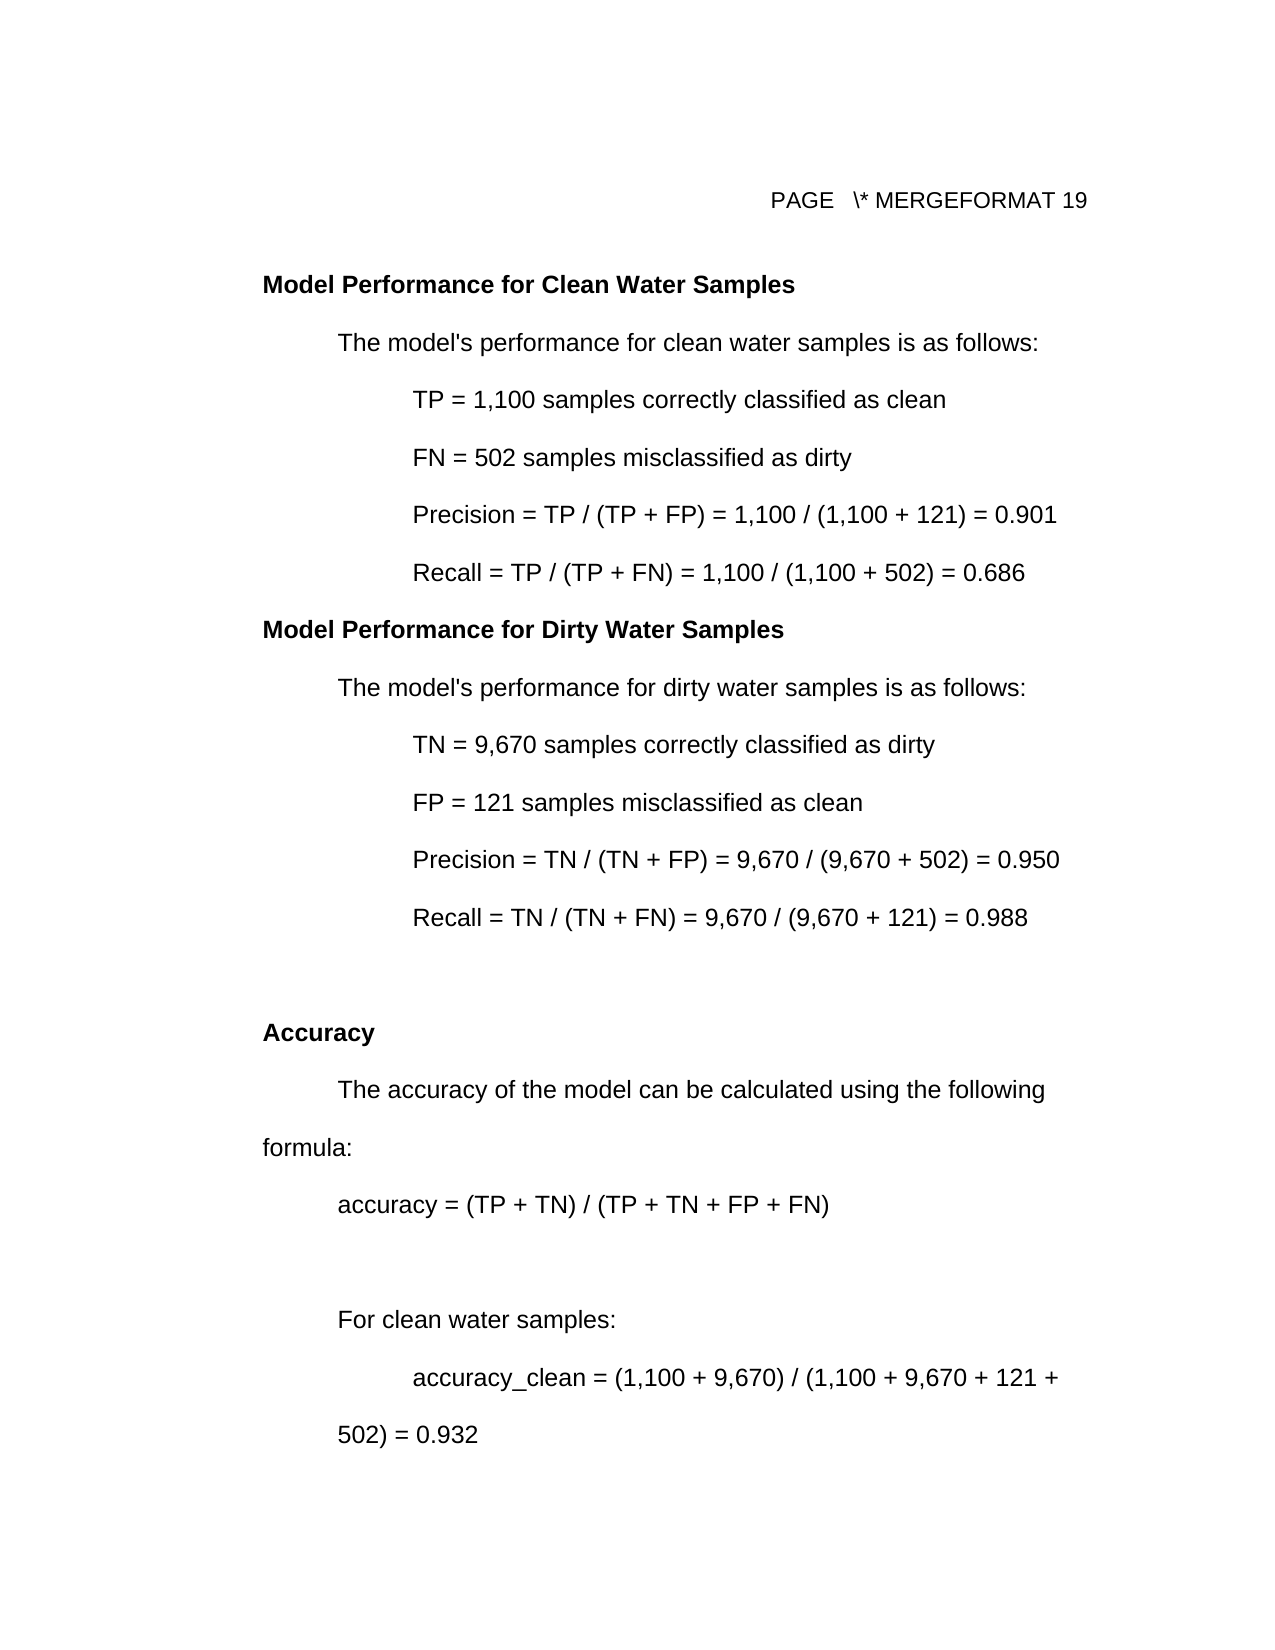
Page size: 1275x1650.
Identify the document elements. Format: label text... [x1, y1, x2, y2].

text For clean water samples: [262, 1305, 1087, 1334]
text TP = 1,100 samples correctly classified as clean [337, 385, 1087, 414]
text The accuracy of the model can be calculated using the following formula: [262, 1075, 1087, 1161]
text accuracy_clean = (1,100 + 9,670) / (1,100 + 9,670 + 121 + 502) = 0.932 [337, 1362, 1087, 1449]
text TN = 9,670 samples correctly classified as dirty [337, 730, 1087, 759]
text The model's performance for clean water samples is as follows: [262, 327, 1087, 356]
text Recall = TP / (TP + FN) = 1,100 / (1,100 + 502) = 0.686 [337, 557, 1087, 586]
text Precision = TP / (TP + FP) = 1,100 / (1,100 + 121) = 0.901 [337, 500, 1087, 529]
text FN = 502 samples misclassified as dirty [337, 442, 1087, 471]
text Accuracy [262, 1017, 1087, 1046]
text Precision = TN / (TN + FP) = 9,670 / (9,670 + 502) = 0.950 [337, 845, 1087, 874]
text Recall = TN / (TN + FN) = 9,670 / (9,670 + 121) = 0.988 [337, 902, 1087, 931]
text The model's performance for dirty water samples is as follows: [262, 672, 1087, 701]
text FP = 121 samples misclassified as clean [337, 787, 1087, 816]
text accuracy = (TP + TN) / (TP + TN + FP + FN) [262, 1190, 1087, 1219]
text Model Performance for Clean Water Samples [262, 270, 1087, 299]
text Model Performance for Dirty Water Samples [262, 615, 1087, 644]
